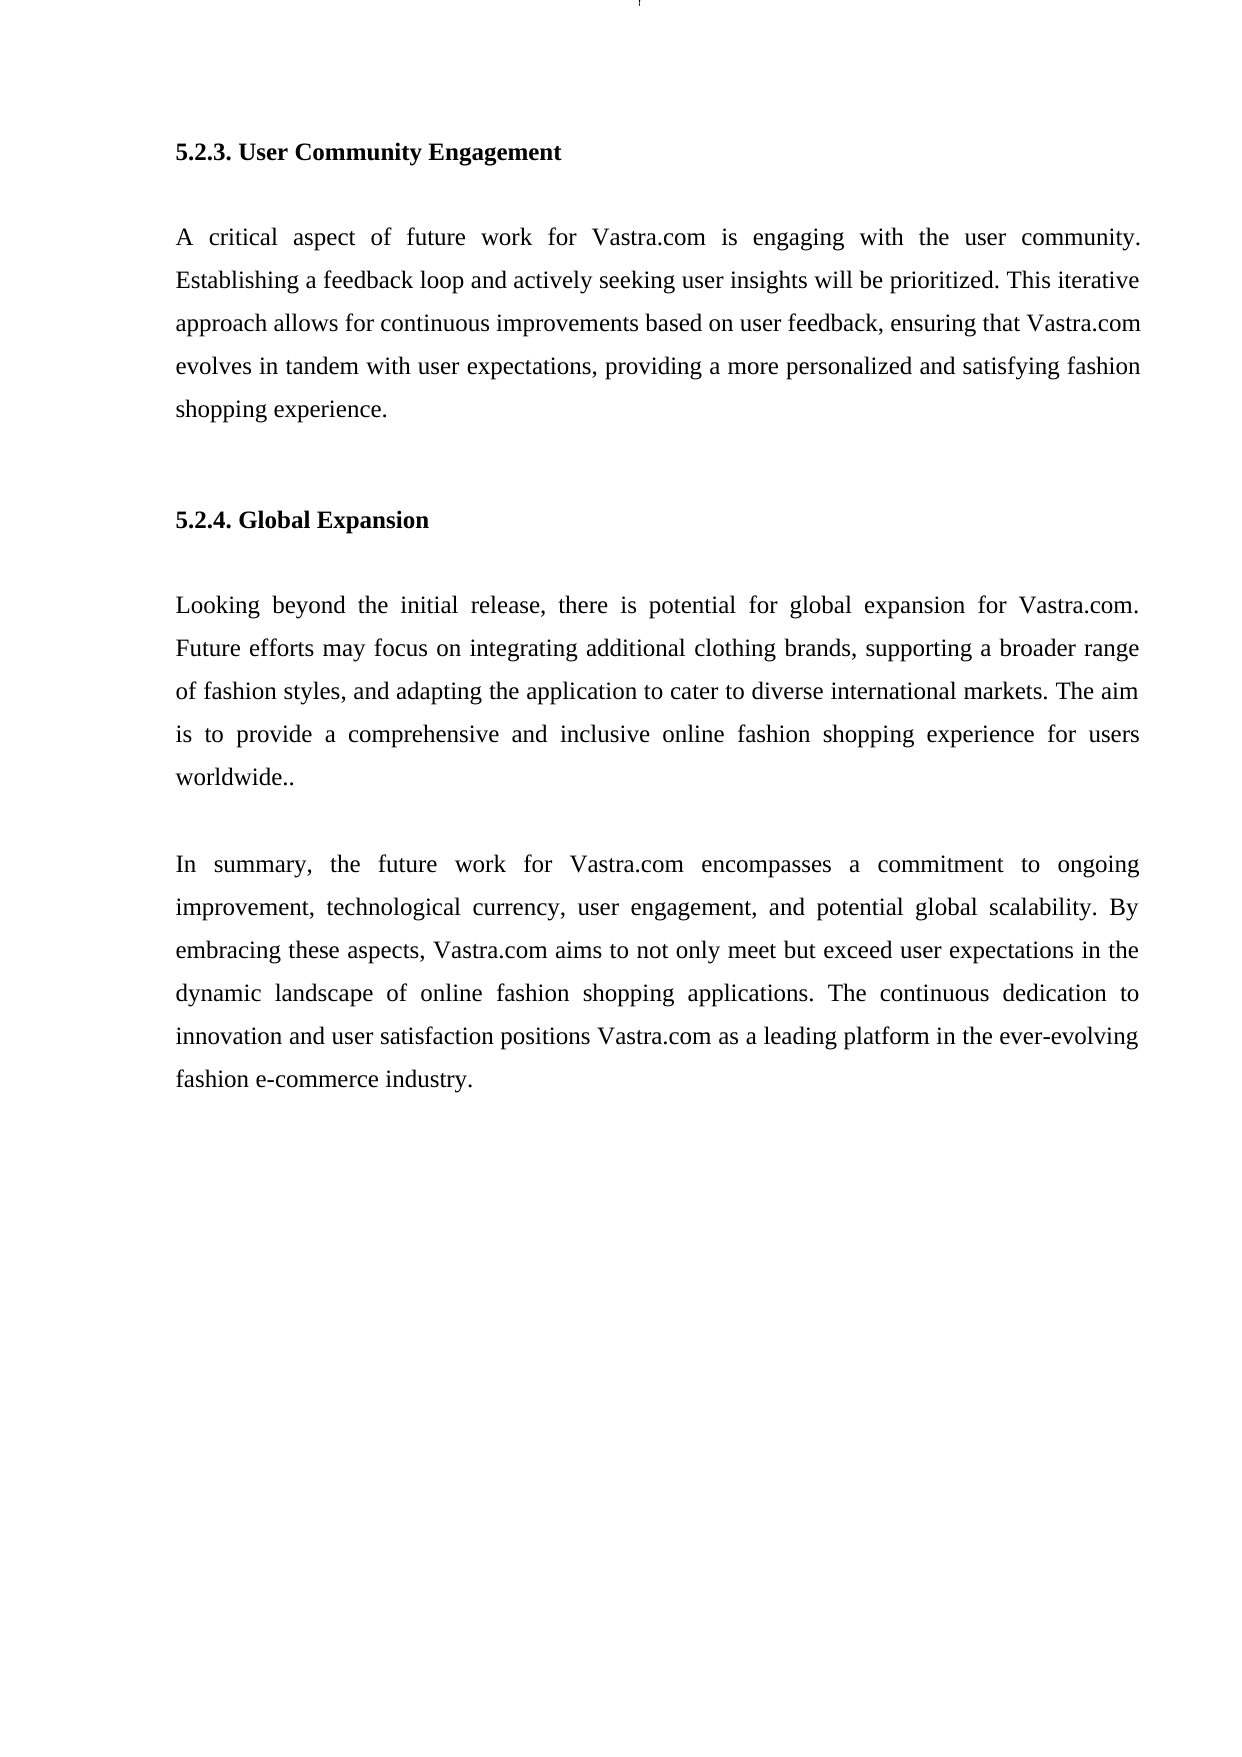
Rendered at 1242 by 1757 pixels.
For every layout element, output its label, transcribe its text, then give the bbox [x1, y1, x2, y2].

list Global Expansion [175, 505, 1189, 534]
text In summary, the future work for Vastra.com encompasses a commitment to ongoing improvement, technological currency, user engagement, and potential global scalability. By embracing these aspects, Vastra.com aims to not only meet but exceed user expectations in the dynamic landscape of online fashion shopping applications. The continuous dedication to innovation and user satisfaction positions Vastra.com as a leading platform in the ever-evolving fashion e-commerce industry. [175, 849, 1140, 1093]
list User Community Engagement [175, 137, 1189, 166]
text Looking beyond the initial release, there is potential for global expansion for Vastra.com. Future efforts may focus on integrating additional clothing brands, supporting a broader range of fashion styles, and adapting the application to cater to diverse international markets. The aim is to provide a comprehensive and inclusive online fashion shopping experience for users worldwide.. [175, 590, 1139, 791]
text A critical aspect of future work for Vastra.com is engaging with the user community. Establishing a feedback loop and actively seeking user insights will be prioritized. This iterative approach allows for continuous improvements based on user feedback, ensuring that Vastra.com evolves in tandem with user expectations, providing a more personalized and satisfying fashion shopping experience. [175, 222, 1141, 423]
